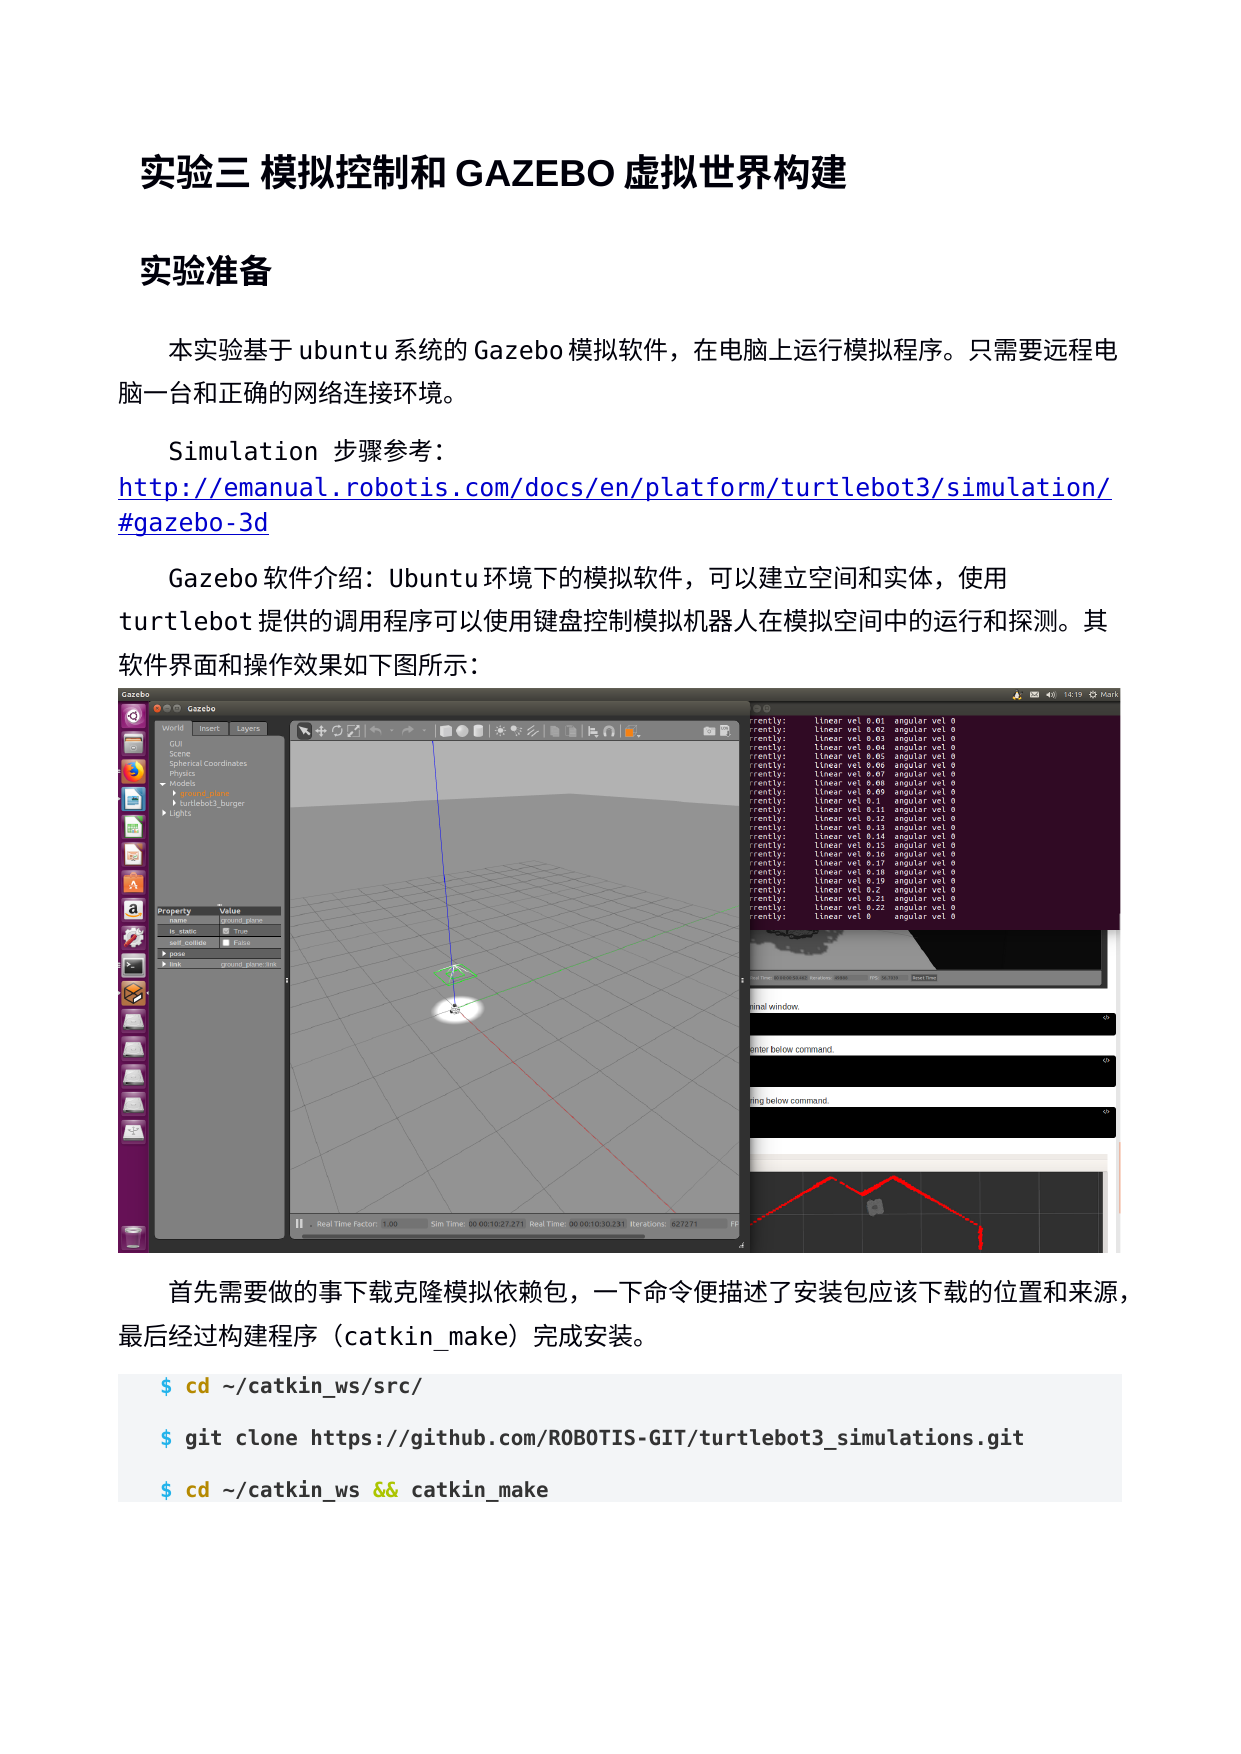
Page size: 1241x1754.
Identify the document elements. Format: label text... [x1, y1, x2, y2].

text Simulation 步骤参考：http://emanual.robotis.com/docs/en/platform/turtlebot3/simulation/#gazebo-3d [118, 432, 1122, 538]
text $ cd ~/catkin_ws/src/ [118, 1374, 1122, 1398]
picture [118, 688, 1121, 1253]
text 实验准备 [118, 245, 1122, 293]
text $ cd ~/catkin_ws && catkin_make [118, 1478, 1122, 1502]
text 首先需要做的事下载克隆模拟依赖包，一下命令便描述了安装包应该下载的位置和来源，最后经过构建程序（catkin_make）完成安装。 [118, 1273, 1122, 1352]
text 实验三 模拟控制和GAZEBO虚拟世界构建 [118, 143, 1122, 197]
text $ git clone https://github.com/ROBOTIS-GIT/turtlebot3_simulations.git [118, 1426, 1122, 1450]
text 本实验基于ubuntu系统的Gazebo模拟软件，在电脑上运行模拟程序。只需要远程电脑一台和正确的网络连接环境。 [118, 330, 1122, 410]
